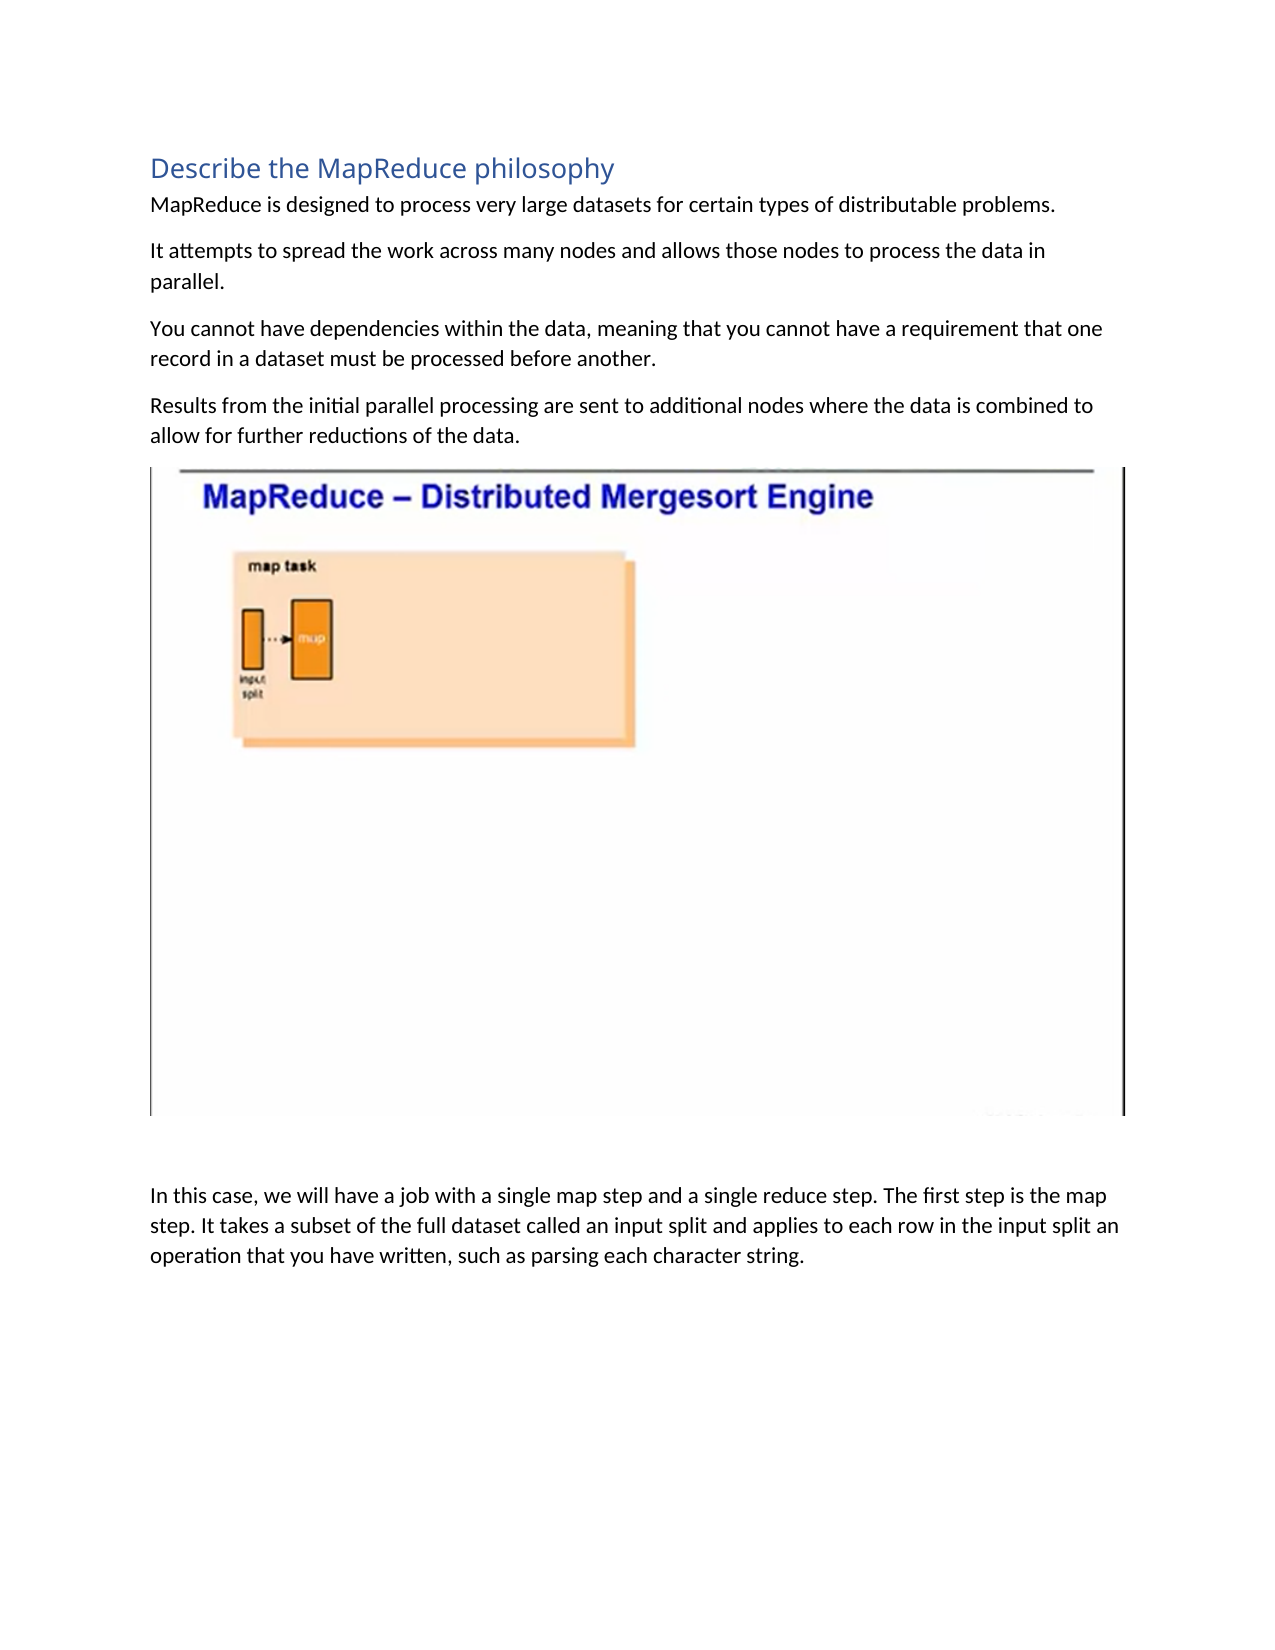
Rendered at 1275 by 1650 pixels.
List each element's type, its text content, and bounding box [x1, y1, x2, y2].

text It attempts to spread the work across many nodes and allows those nodes to process the data in parallel. [150, 237, 1125, 295]
picture [150, 467, 1125, 1116]
text Results from the initial parallel processing are sent to additional nodes where the data is combined to allow for further reductions of the data. [150, 391, 1125, 449]
subtitle Describe the MapReduce philosophy [150, 150, 1125, 187]
text MapReduce is designed to process very large datasets for certain types of distributable problems. [150, 190, 1125, 218]
text You cannot have dependencies within the data, meaning that you cannot have a requirement that one record in a dataset must be processed before another. [150, 314, 1125, 372]
text In this case, we will have a job with a single map step and a single reduce step. The first step is the map step. It takes a subset of the full dataset called an input split and applies to each row in the input split an operation that you have written, such as parsing each character string. [150, 1181, 1125, 1270]
